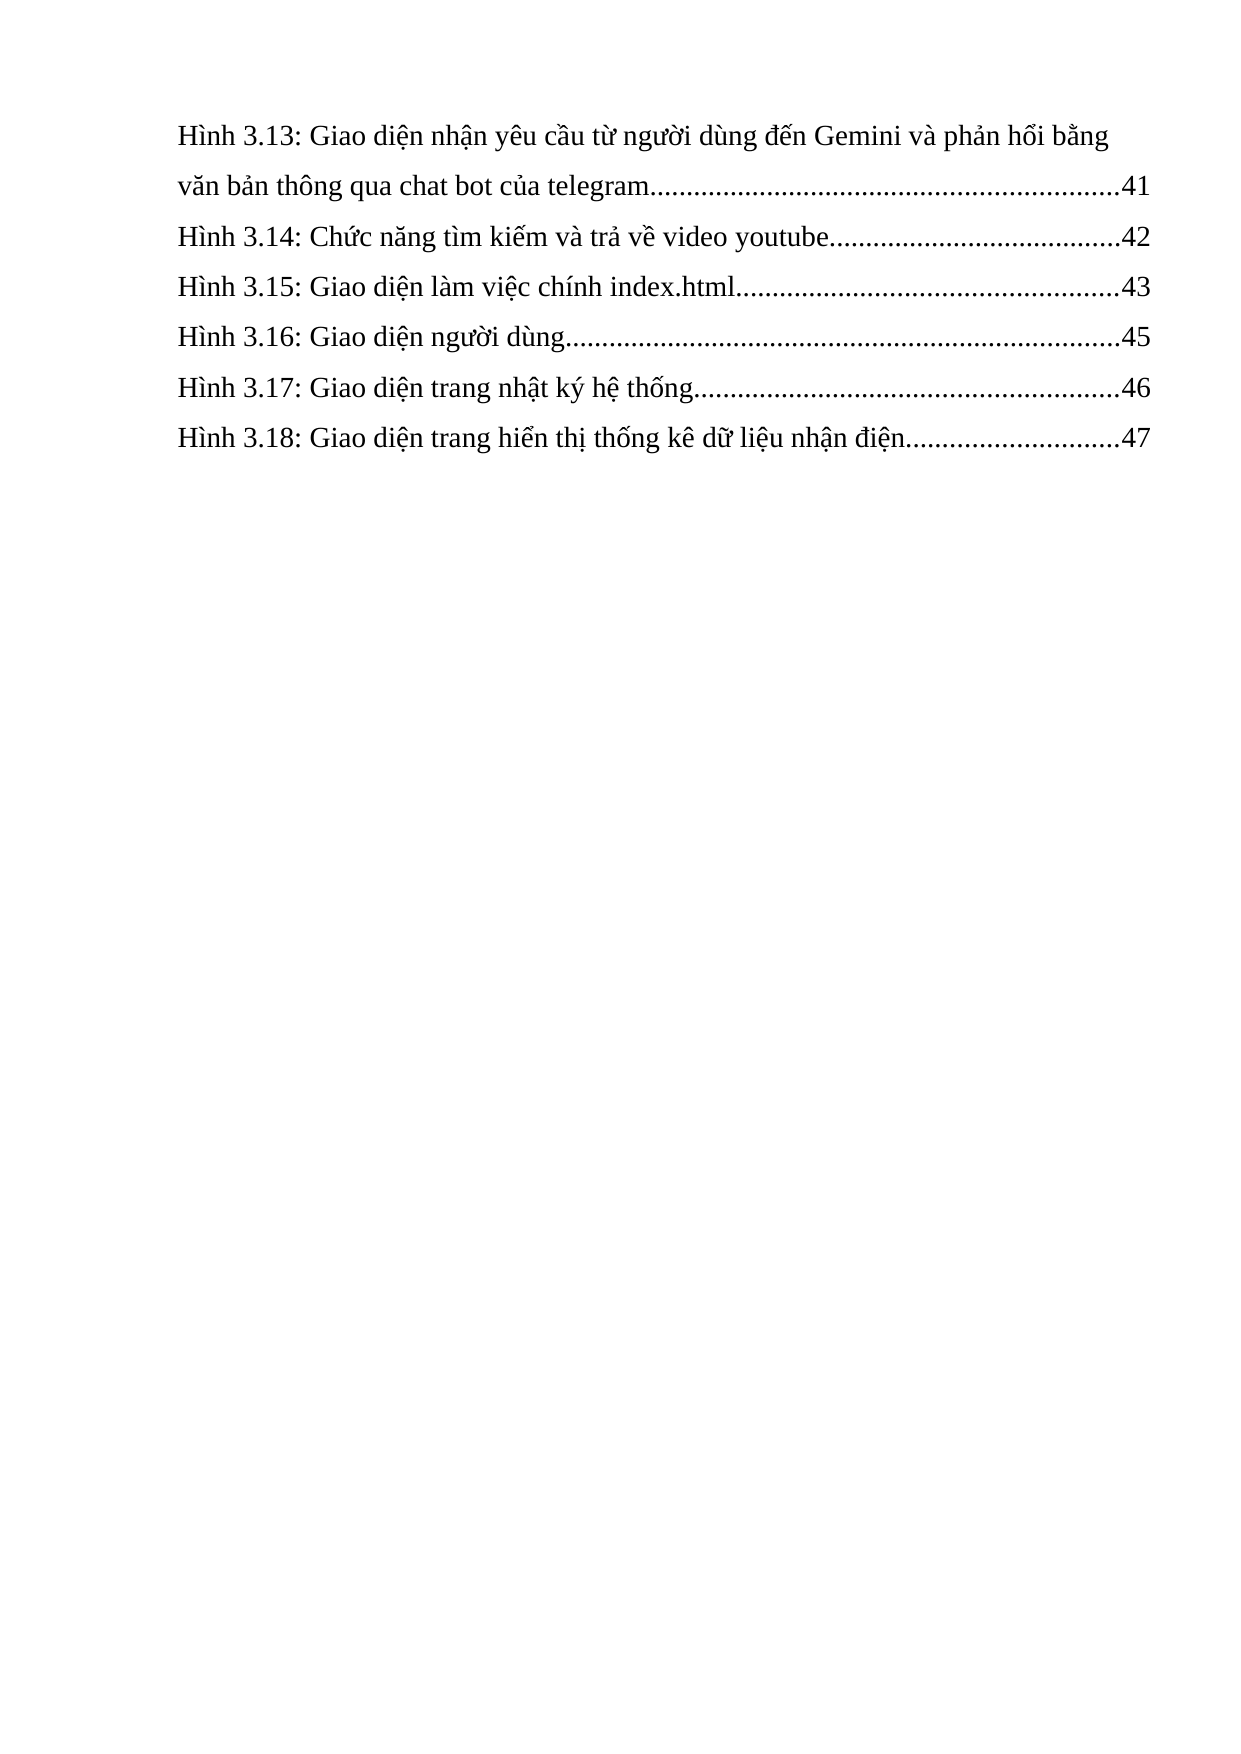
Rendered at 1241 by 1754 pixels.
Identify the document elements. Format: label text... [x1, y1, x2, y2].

text Hình 3.16: Giao diện người dùng 45 [177, 319, 1152, 353]
text Hình 3.15: Giao diện làm việc chính index.html 43 [177, 269, 1152, 303]
text Hình 3.18: Giao diện trang hiển thị thống kê dữ liệu nhận điện 47 [177, 420, 1152, 453]
text Hình 3.13: Giao diện nhận yêu cầu từ người dùng đến Gemini và phản hổi bằng văn bản thông qua chat bot của telegram 41 [177, 118, 1152, 202]
text Hình 3.14: Chức năng tìm kiếm và trả về video youtube 42 [177, 219, 1152, 252]
text Hình 3.17: Giao diện trang nhật ký hệ thống 46 [177, 370, 1152, 403]
